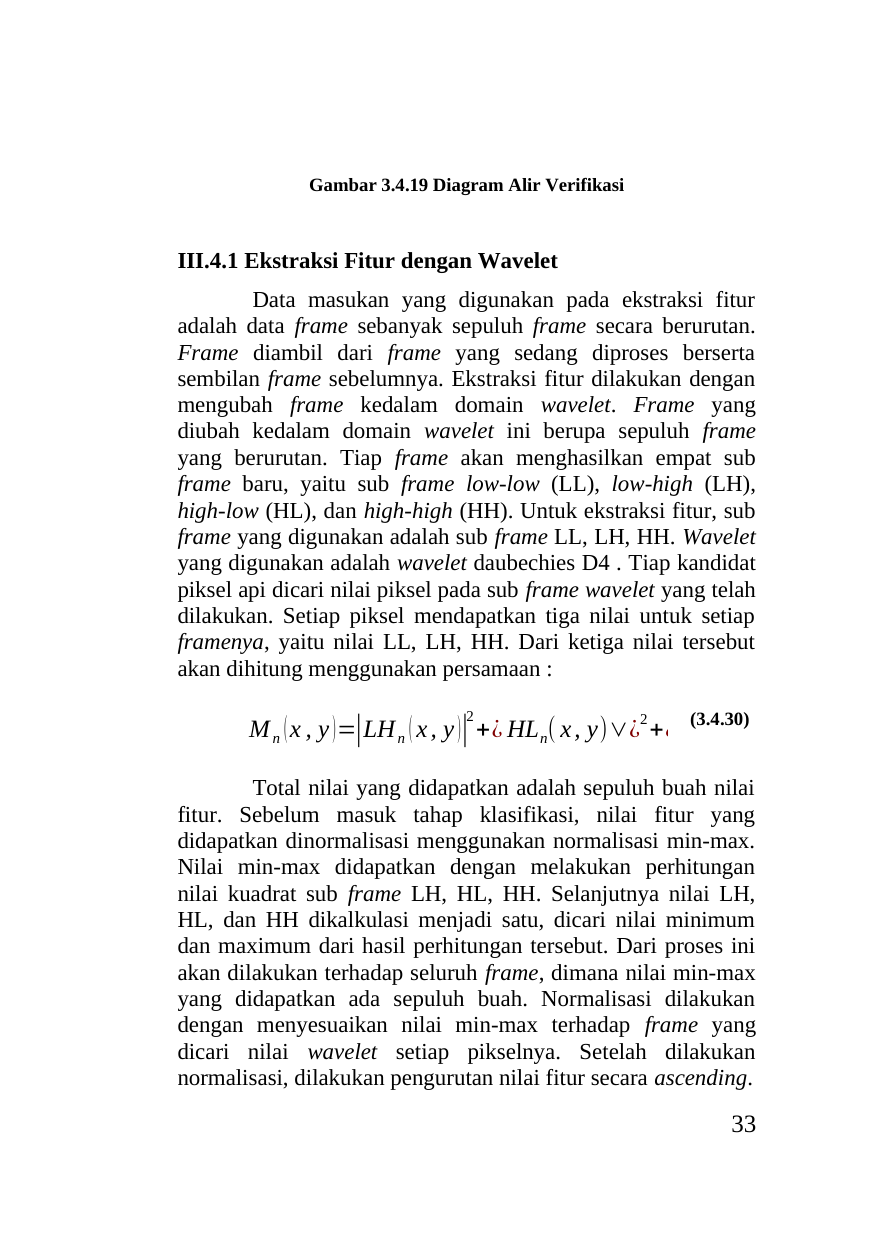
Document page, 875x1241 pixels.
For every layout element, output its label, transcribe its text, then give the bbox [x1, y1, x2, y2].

text Total nilai yang didapatkan adalah sepuluh buah nilai fitur. Sebelum masuk tahap klasifikasi, nilai fitur yang didapatkan dinormalisasi menggunakan normalisasi min-max. Nilai min-max didapatkan dengan melakukan perhitungan nilai kuadrat sub frame LH, HL, HH. Selanjutnya nilai LH, HL, dan HH dikalkulasi menjadi satu, dicari nilai minimum dan maximum dari hasil perhitungan tersebut. Dari proses ini akan dilakukan terhadap seluruh frame, dimana nilai min-max yang didapatkan ada sepuluh buah. Normalisasi dilakukan dengan menyesuaikan nilai min-max terhadap frame yang dicari nilai wavelet setiap pikselnya. Setelah dilakukan normalisasi, dilakukan pengurutan nilai fitur secara ascending. [177, 774, 756, 1091]
table_header [161, 708, 667, 748]
subtitle Ekstraksi Fitur dengan Wavelet [177, 247, 756, 273]
text Data masukan yang digunakan pada ekstraksi fitur adalah data frame sebanyak sepuluh frame secara berurutan. Frame diambil dari frame yang sedang diproses berserta sembilan frame sebelumnya. Ekstraksi fitur dilakukan dengan mengubah frame kedalam domain wavelet. Frame yang diubah kedalam domain wavelet ini berupa sepuluh frame yang berurutan. Tiap frame akan menghasilkan empat sub frame baru, yaitu sub frame low-low (LL), low-high (LH), high-low (HL), dan high-high (HH). Untuk ekstraksi fitur, sub frame yang digunakan adalah sub frame LL, LH, HH. Wavelet yang digunakan adalah wavelet daubechies D4 . Tiap kandidat piksel api dicari nilai piksel pada sub frame wavelet yang telah dilakukan. Setiap piksel mendapatkan tiga nilai untuk setiap framenya, yaitu nilai LL, LH, HH. Dari ketiga nilai tersebut akan dihitung menggunakan persamaan : [177, 286, 756, 681]
